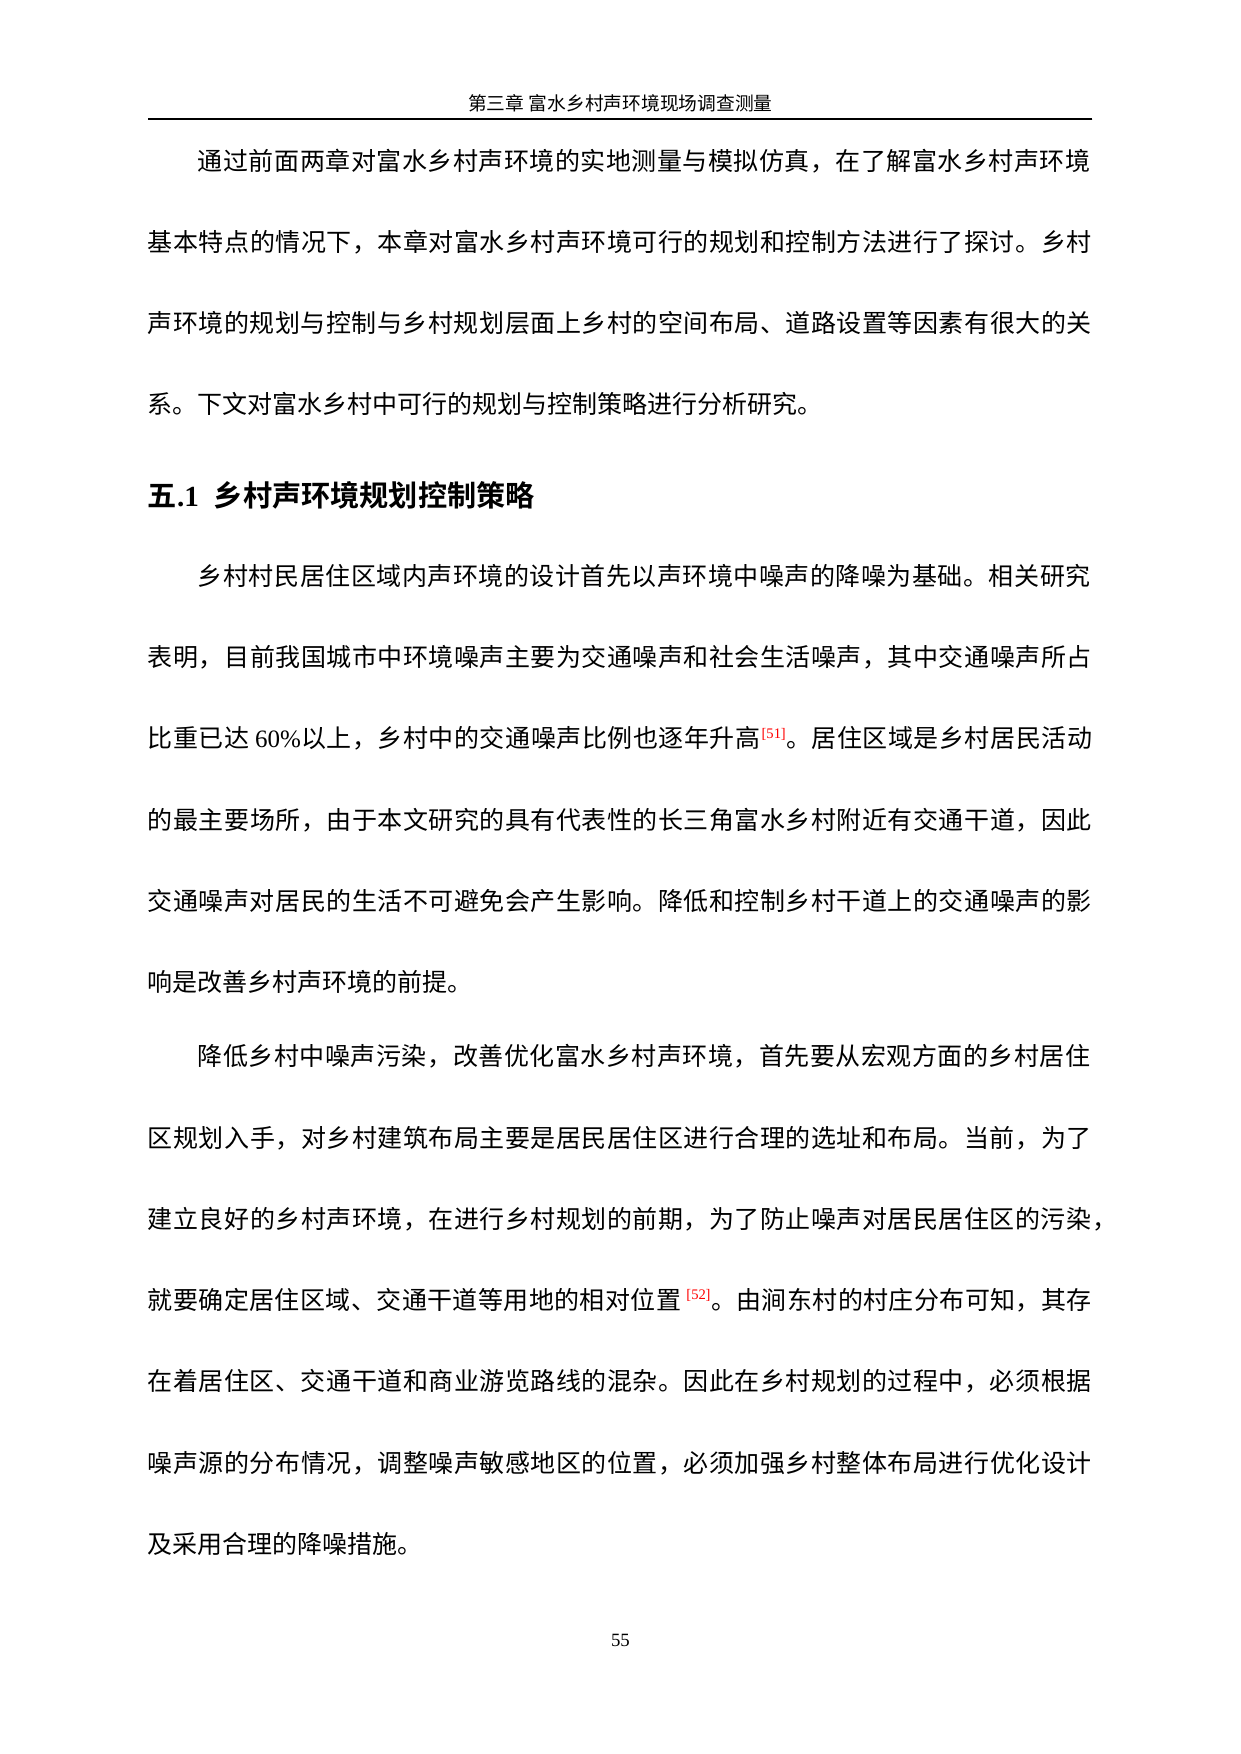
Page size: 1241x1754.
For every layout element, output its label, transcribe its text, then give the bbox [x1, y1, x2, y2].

text 降低乡村中噪声污染，改善优化富水乡村声环境，首先要从宏观方面的乡村居住区规划入手，对乡村建筑布局主要是居民居住区进行合理的选址和布局。当前，为了建立良好的乡村声环境，在进行乡村规划的前期，为了防止噪声对居民居住区的污染，就要确定居住区域、交通干道等用地的相对位置 [52]。由涧东村的村庄分布可知，其存在着居住区、交通干道和商业游览路线的混杂。因此在乡村规划的过程中，必须根据噪声源的分布情况，调整噪声敏感地区的位置，必须加强乡村整体布局进行优化设计及采用合理的降噪措施。 [148, 1022, 1092, 1575]
text 乡村声环境规划控制策略 [148, 461, 1092, 526]
text 通过前面两章对富水乡村声环境的实地测量与模拟仿真，在了解富水乡村声环境基本特点的情况下，本章对富水乡村声环境可行的规划和控制方法进行了探讨。乡村声环境的规划与控制与乡村规划层面上乡村的空间布局、道路设置等因素有很大的关系。下文对富水乡村中可行的规划与控制策略进行分析研究。 [148, 127, 1092, 436]
text 乡村村民居住区域内声环境的设计首先以声环境中噪声的降噪为基础。相关研究表明，目前我国城市中环境噪声主要为交通噪声和社会生活噪声，其中交通噪声所占比重已达60%以上，乡村中的交通噪声比例也逐年升高[51]。居住区域是乡村居民活动的最主要场所，由于本文研究的具有代表性的长三角富水乡村附近有交通干道，因此交通噪声对居民的生活不可避免会产生影响。降低和控制乡村干道上的交通噪声的影响是改善乡村声环境的前提。 [148, 542, 1092, 1013]
